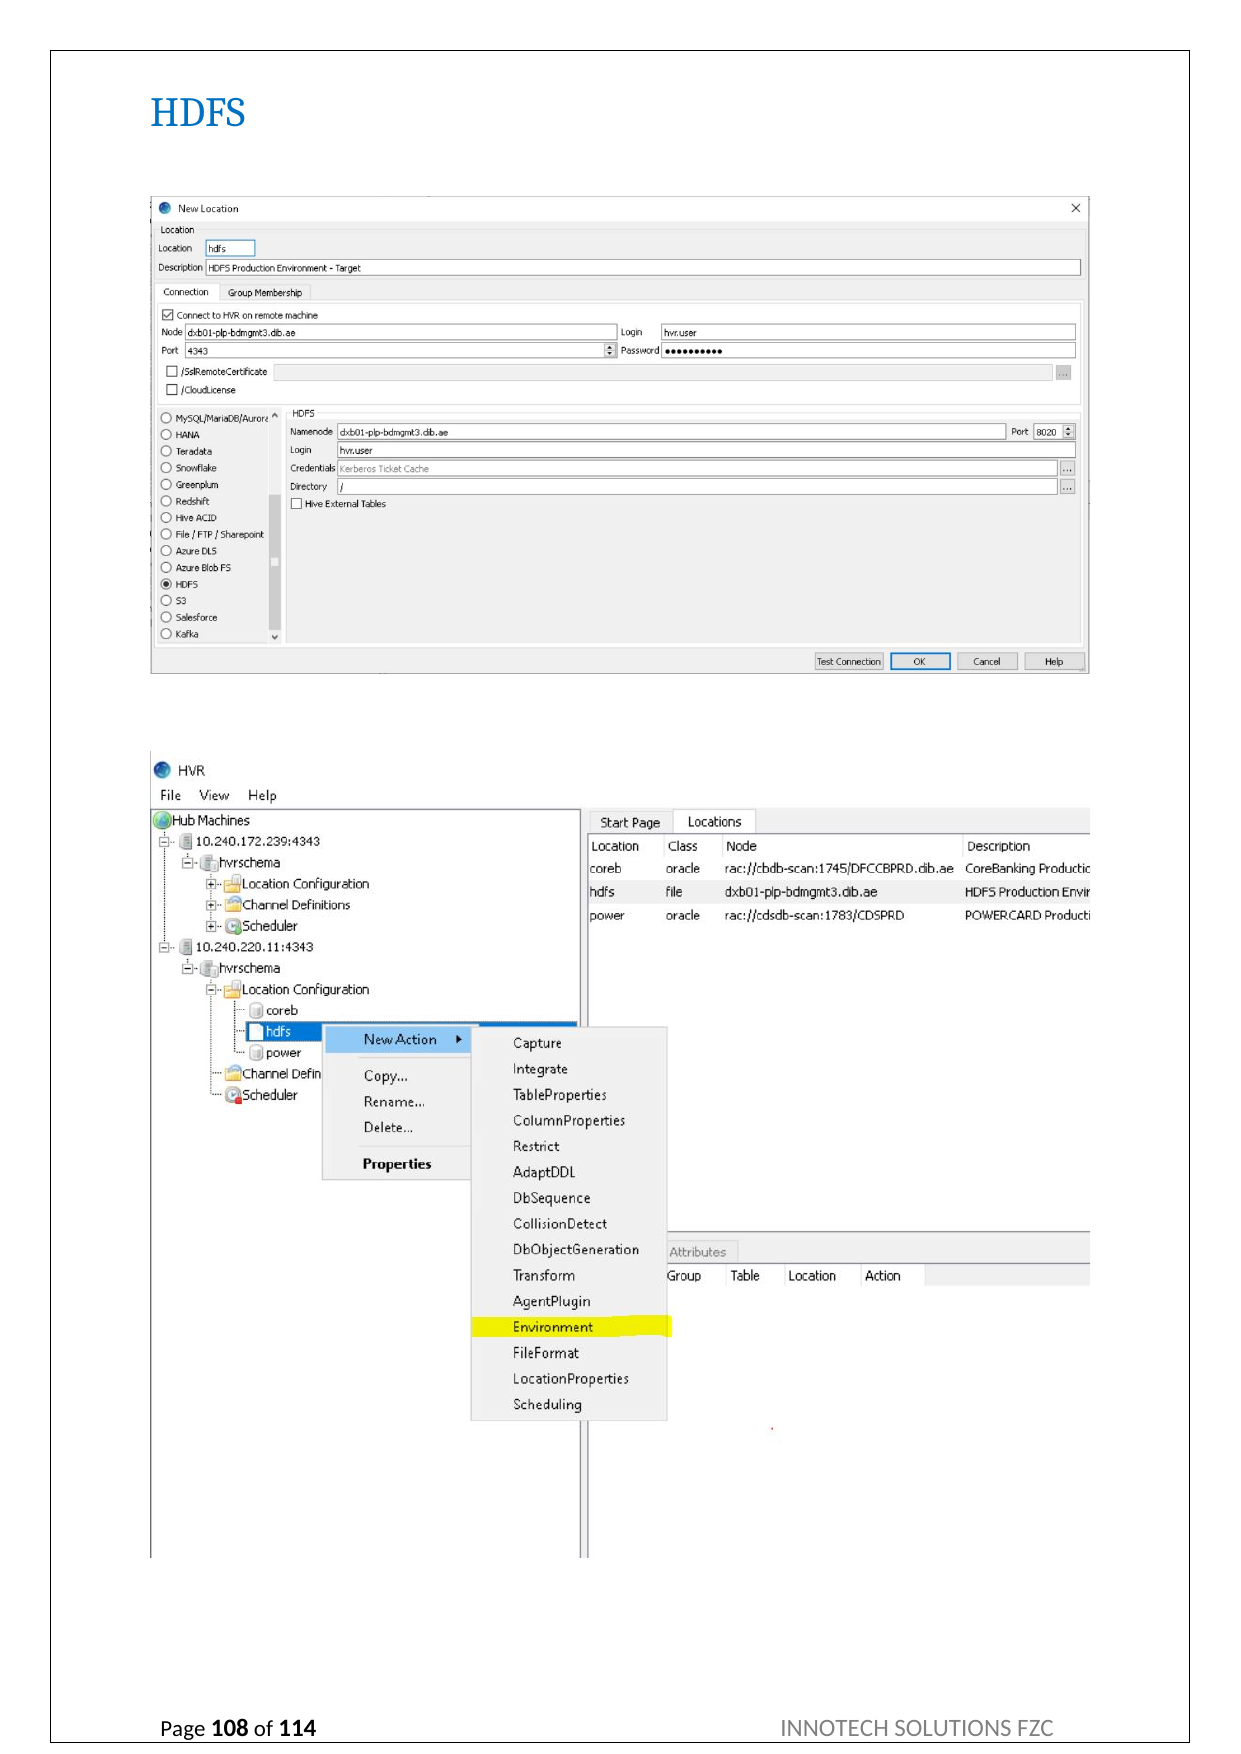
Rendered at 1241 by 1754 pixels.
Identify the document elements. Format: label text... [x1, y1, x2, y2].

picture [150, 196, 1091, 674]
picture [150, 751, 1091, 1558]
subtitle HDFS [150, 89, 1152, 137]
